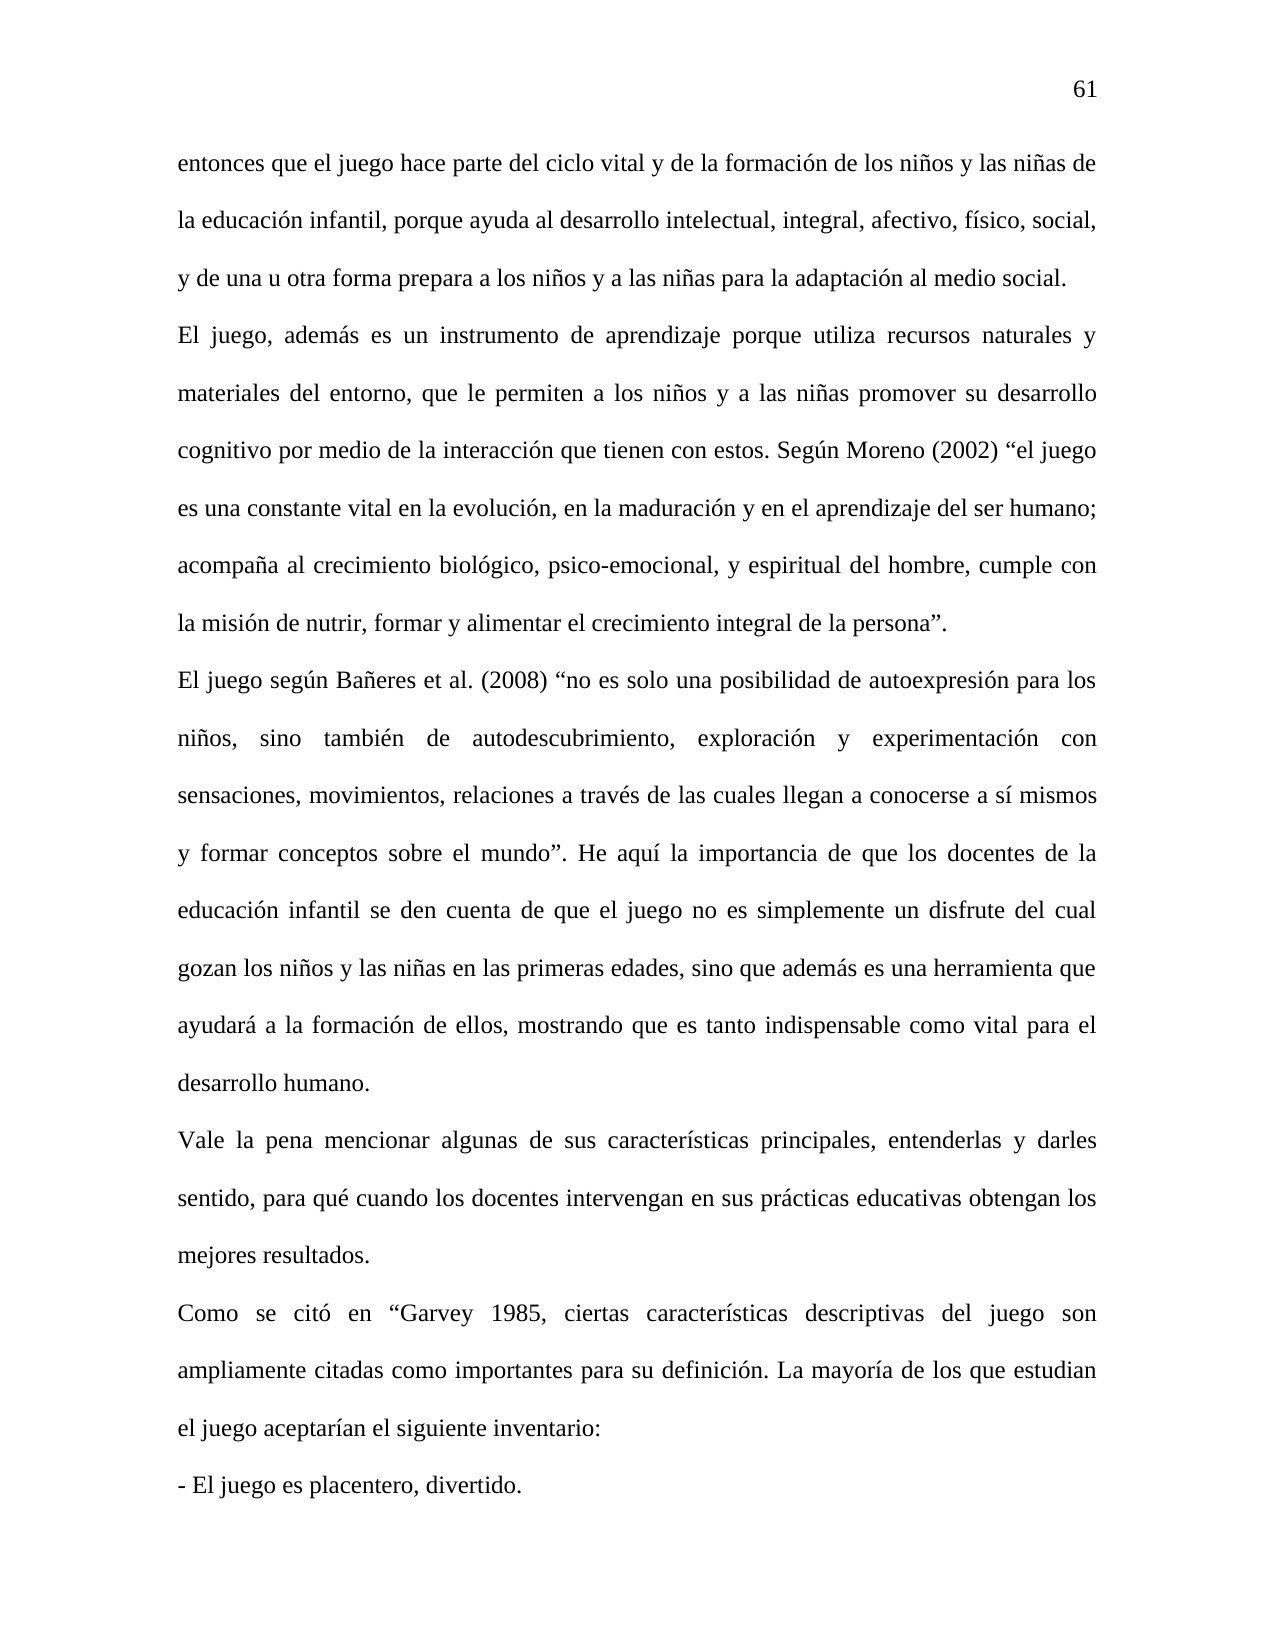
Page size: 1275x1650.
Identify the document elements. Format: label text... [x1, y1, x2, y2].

text Vale la pena mencionar algunas de sus características principales, entenderlas y darles sentido, para qué cuando los docentes intervengan en sus prácticas educativas obtengan los mejores resultados. [177, 1125, 1098, 1269]
text Como se citó en “Garvey 1985, ciertas características descriptivas del juego son ampliamente citadas como importantes para su definición. La mayoría de los que estudian el juego aceptarían el siguiente inventario: [177, 1298, 1098, 1441]
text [177, 148, 1098, 291]
text El juego según Bañeres et al. (2008) “no es solo una posibilidad de autoexpresión para los niños, sino también de autodescubrimiento, exploración y experimentación con sensaciones, movimientos, relaciones a través de las cuales llegan a conocerse a sí mismos y formar conceptos sobre el mundo”. He aquí la importancia de que los docentes de la educación infantil se den cuenta de que el juego no es simplemente un disfrute del cual gozan los niños y las niñas en las primeras edades, sino que además es una herramienta que ayudará a la formación de ellos, mostrando que es tanto indispensable como vital para el desarrollo humano. [177, 665, 1098, 1096]
text El juego, además es un instrumento de aprendizaje porque utiliza recursos naturales y materiales del entorno, que le permiten a los niños y a las niñas promover su desarrollo cognitivo por medio de la interacción que tienen con estos. Según Moreno (2002) “el juego es una constante vital en la evolución, en la maduración y en el aprendizaje del ser humano; acompaña al crecimiento biológico, psico-emocional, y espiritual del hombre, cumple con la misión de nutrir, formar y alimentar el crecimiento integral de la persona”. [177, 320, 1098, 636]
text - El juego es placentero, divertido. [177, 1470, 1098, 1499]
